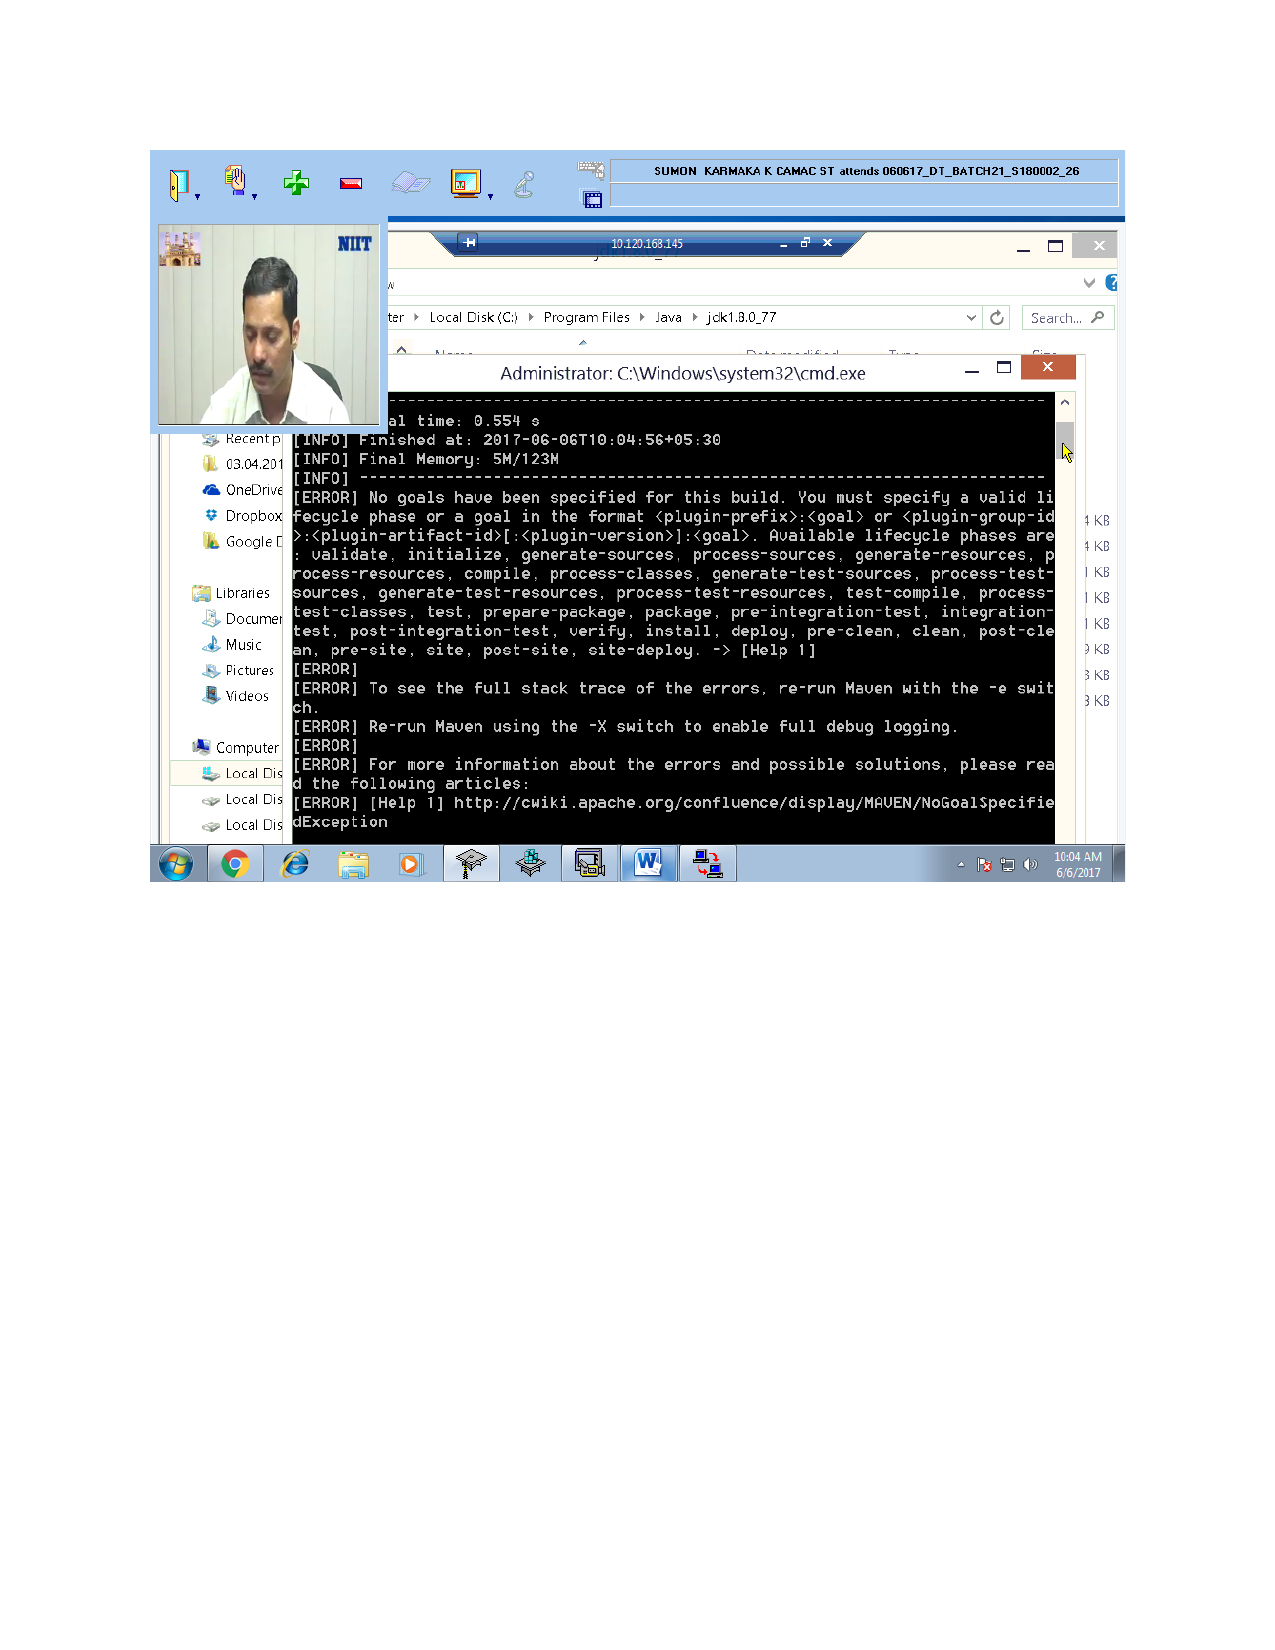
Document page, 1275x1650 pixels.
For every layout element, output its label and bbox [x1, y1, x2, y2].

picture [150, 150, 1125, 882]
